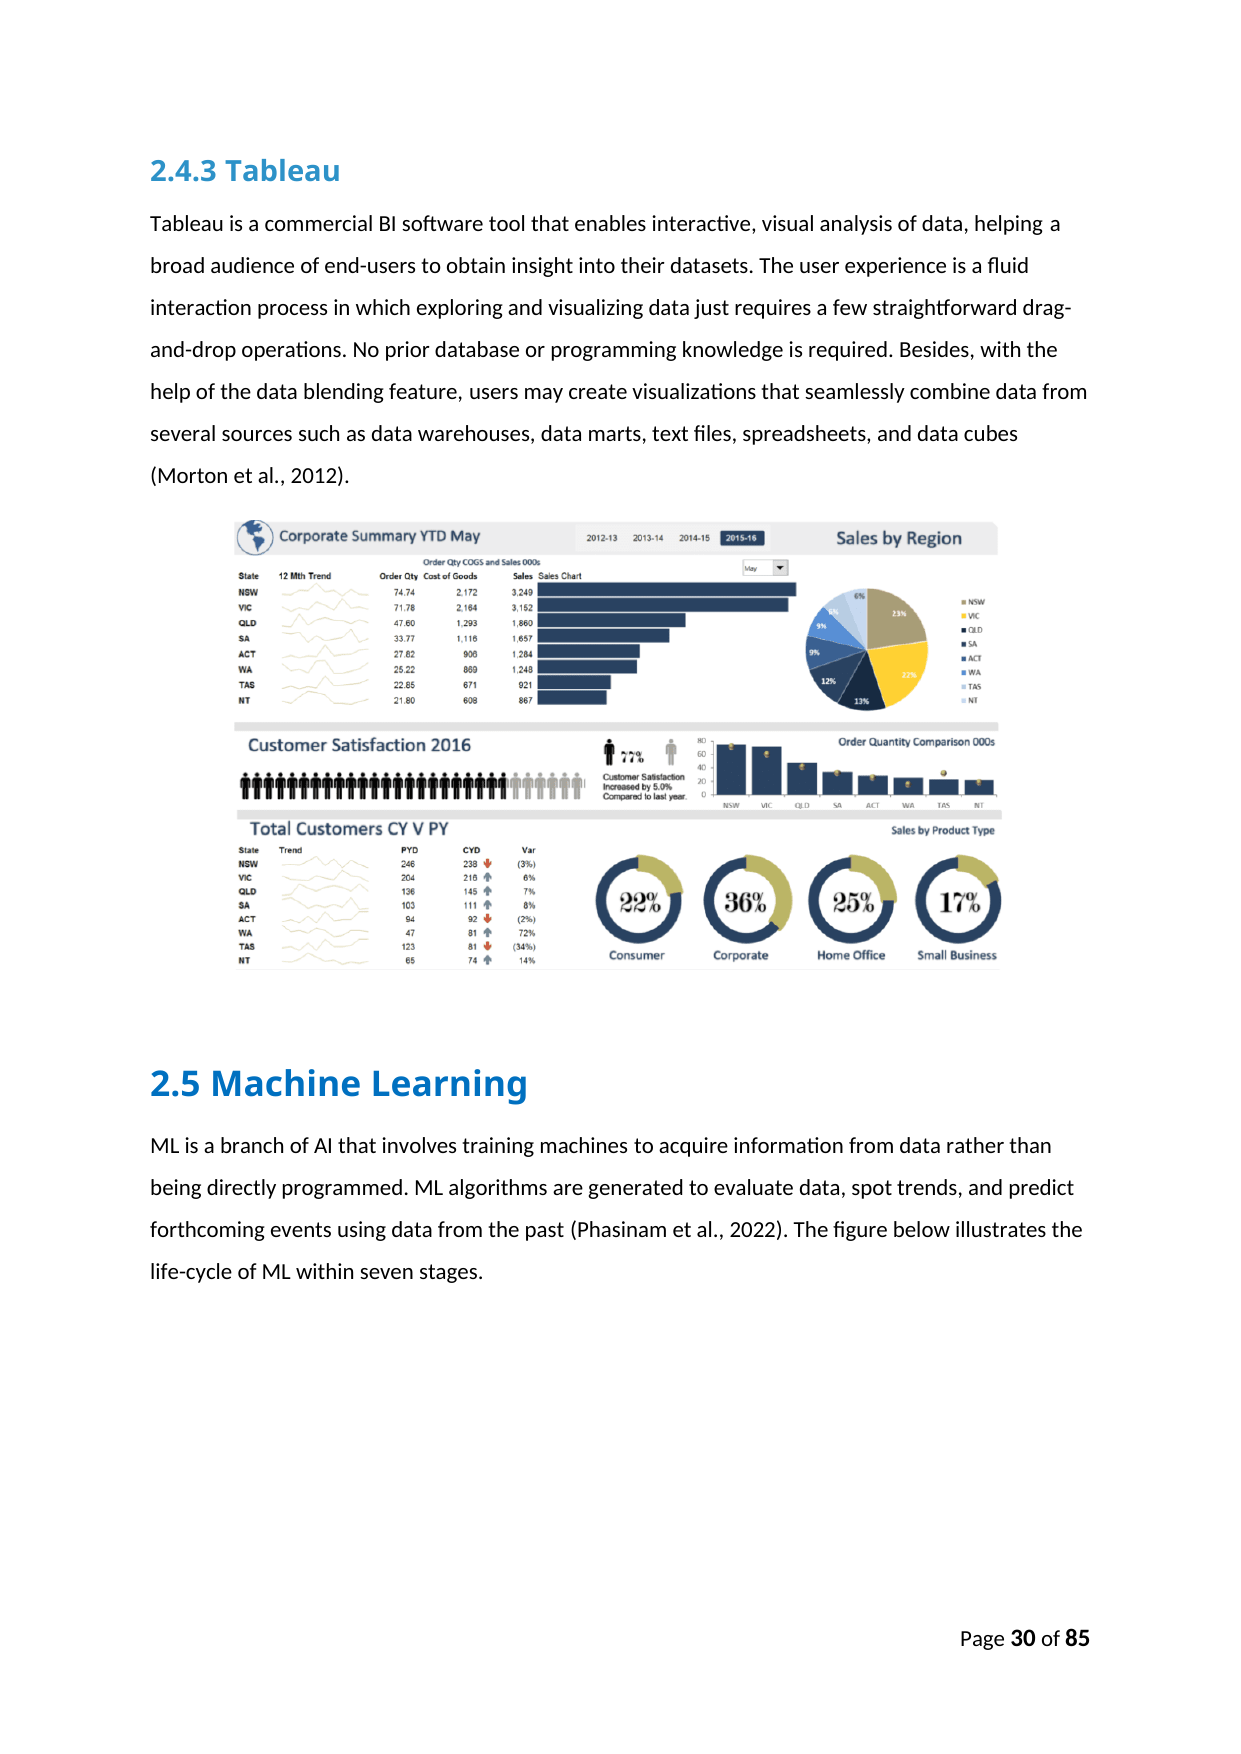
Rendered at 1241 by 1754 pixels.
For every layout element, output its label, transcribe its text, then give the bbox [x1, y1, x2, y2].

text Tableau is a commercial BI software tool that enables interactive, visual analysis of data, helping a broad audience of end-users to obtain insight into their datasets. The user experience is a fluid interaction process in which exploring and visualizing data just requires a few straightforward drag-and-drop operations. No prior database or programming knowledge is required. Besides, with the help of the data blending feature, users may create visualizations that seamlessly combine data from several sources such as data warehouses, data marts, text files, spreadsheets, and data cubes (Morton et al., 2012). [150, 209, 1090, 489]
subtitle Machine Learning [150, 1059, 1090, 1107]
subtitle Tableau [150, 150, 1090, 190]
picture [234, 520, 1006, 970]
text ML is a branch of AI that involves training machines to acquire information from data rather than being directly programmed. ML algorithms are generated to evaluate data, spot trends, and predict forthcoming events using data from the past (Phasinam et al., 2022). The figure below illustrates the life-cycle of ML within seven stages. [150, 1131, 1090, 1285]
